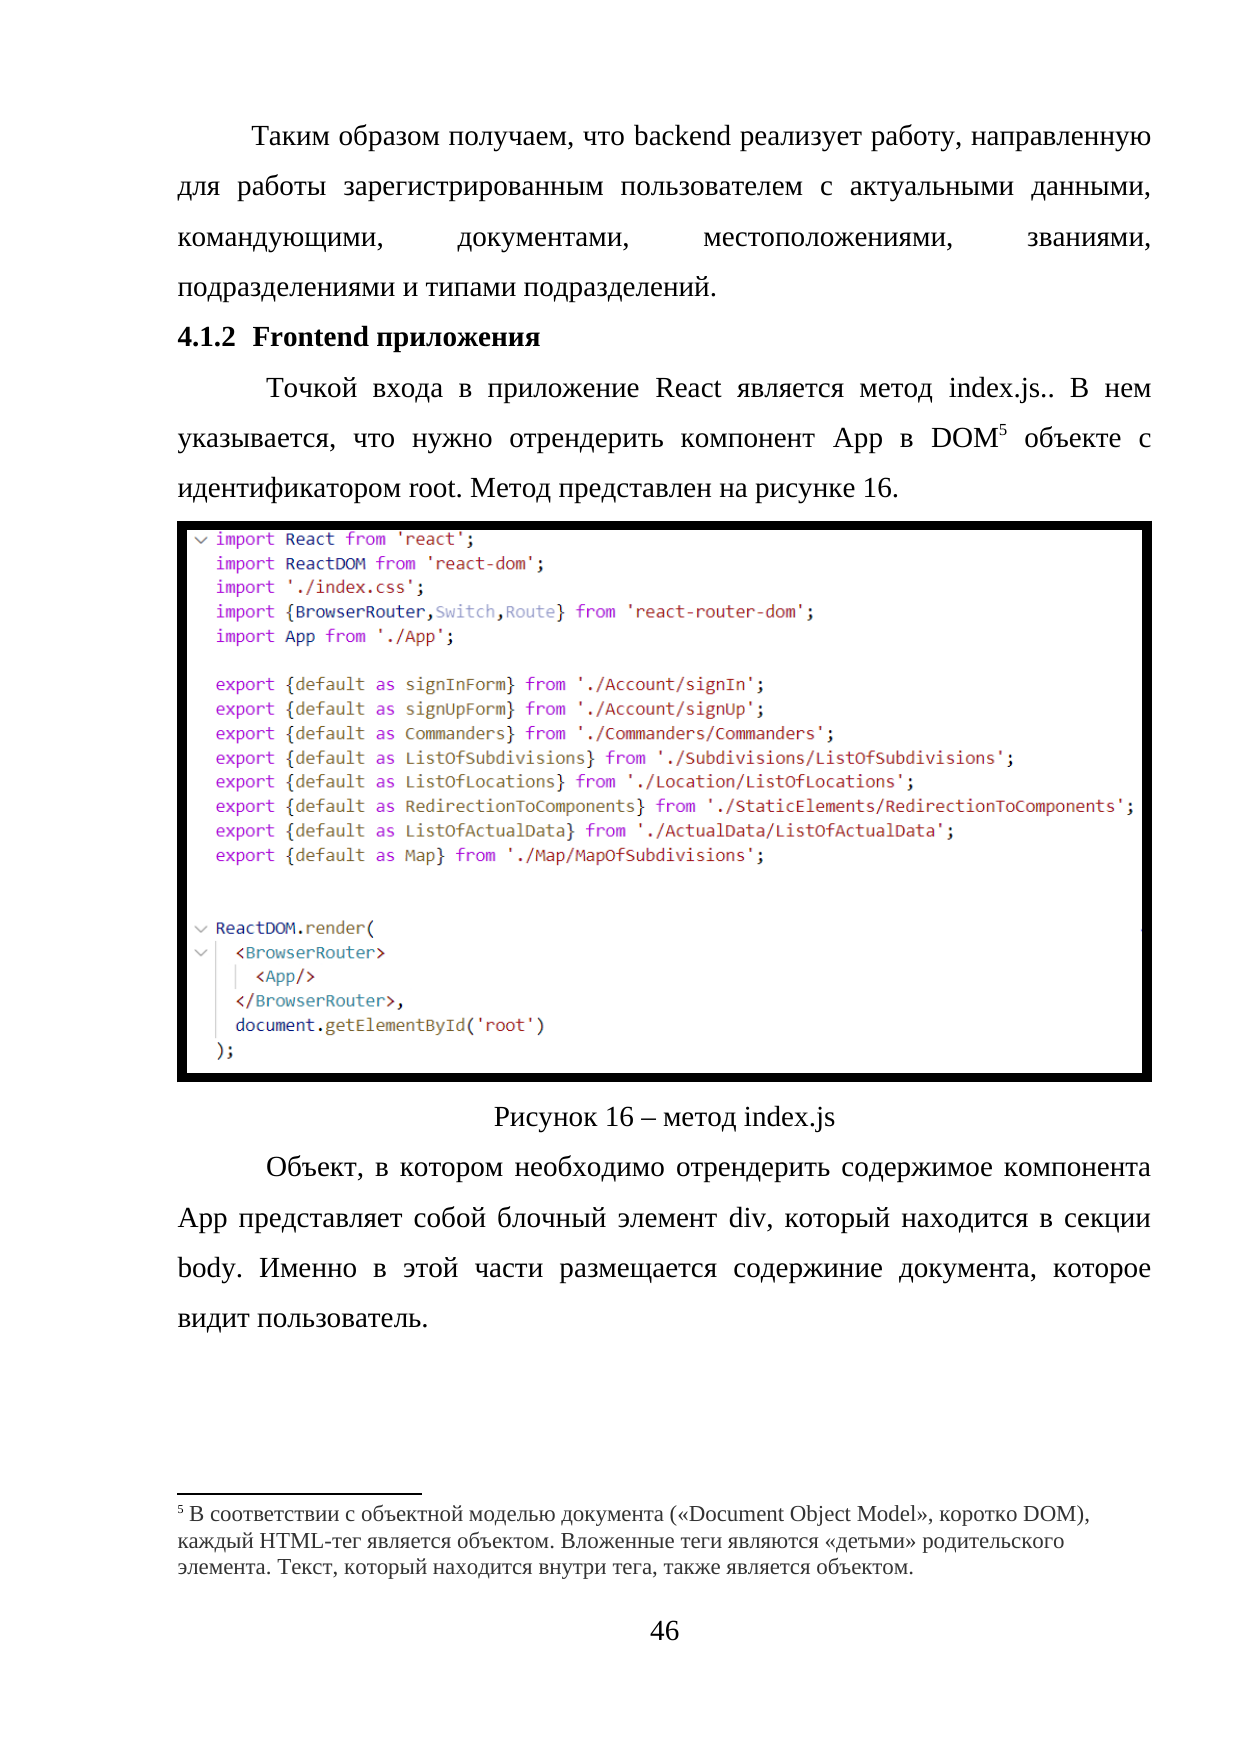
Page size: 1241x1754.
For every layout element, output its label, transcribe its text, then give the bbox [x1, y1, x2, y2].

subtitle Frontend приложения [177, 319, 1152, 353]
picture [189, 530, 1142, 1073]
text Точкой входа в приложение React является метод index.js.. В нем указывается, что нужно отрендерить компонент App в DOM объекте с идентификатором root. Метод представлен на рисунке 16. [177, 370, 1152, 504]
text Таким образом получаем, что backend реализует работу, направленную для работы зарегистрированным пользователем с актуальными данными, командующими, документами, местоположениями, званиями, подразделениями и типами подразделений. [177, 118, 1152, 303]
text Рисунок 16 – метод index.js [177, 1099, 1152, 1133]
text Объект, в котором необходимо отрендерить содержимое компонента App представляет собой блочный элемент div, который находится в секции body. Именно в этой части размещается содержиние документа, которое видит пользователь. [177, 1149, 1152, 1334]
